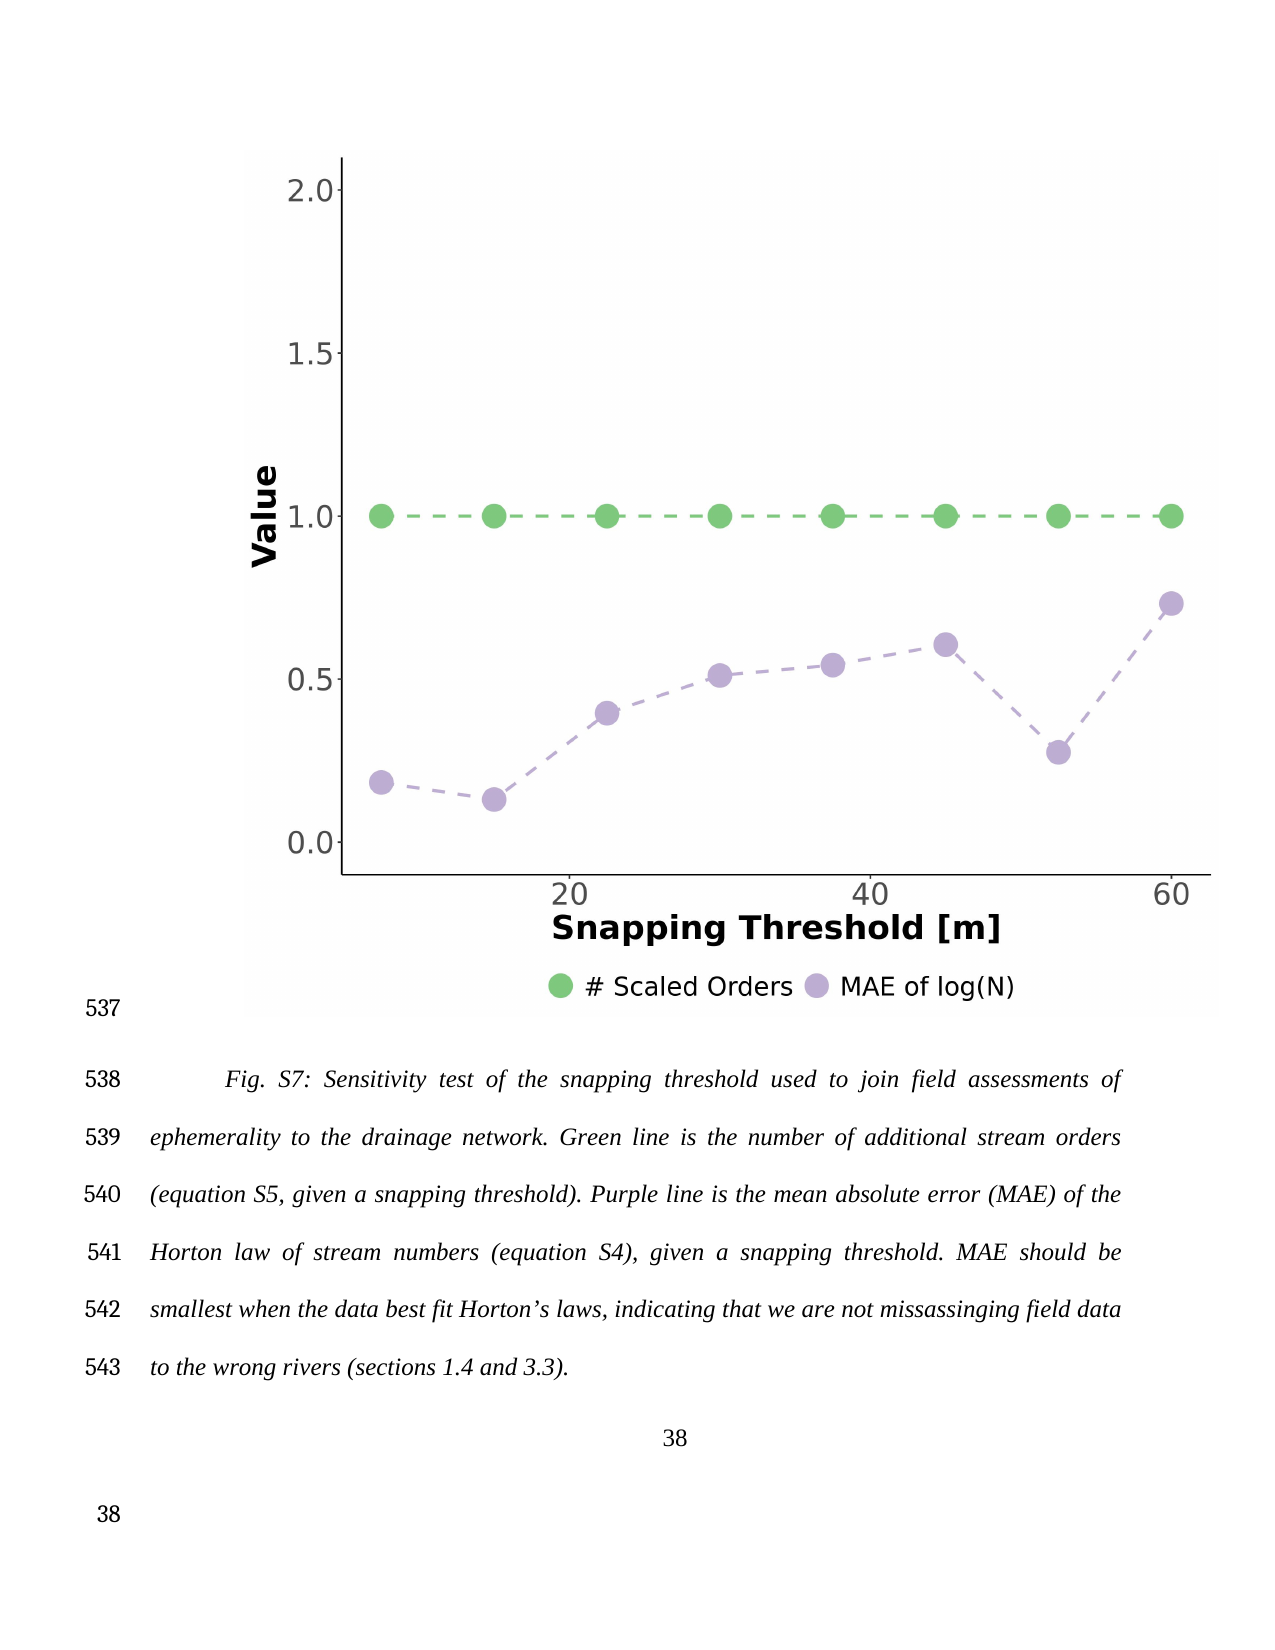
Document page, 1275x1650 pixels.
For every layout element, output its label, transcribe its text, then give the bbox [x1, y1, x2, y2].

picture [243, 150, 1219, 1017]
text Fig. S7: Sensitivity test of the snapping threshold used to join field assessments of ephemerality to the drainage network. Green line is the number of additional stream orders (equation S5, given a snapping threshold). Purple line is the mean absolute error (MAE) of the Horton law of stream numbers (equation S4), given a snapping threshold. MAE should be smallest when the data best fit Horton’s laws, indicating that we are not missassinging field data to the wrong rivers (sections 1.4 and 3.3). [150, 1064, 1125, 1380]
